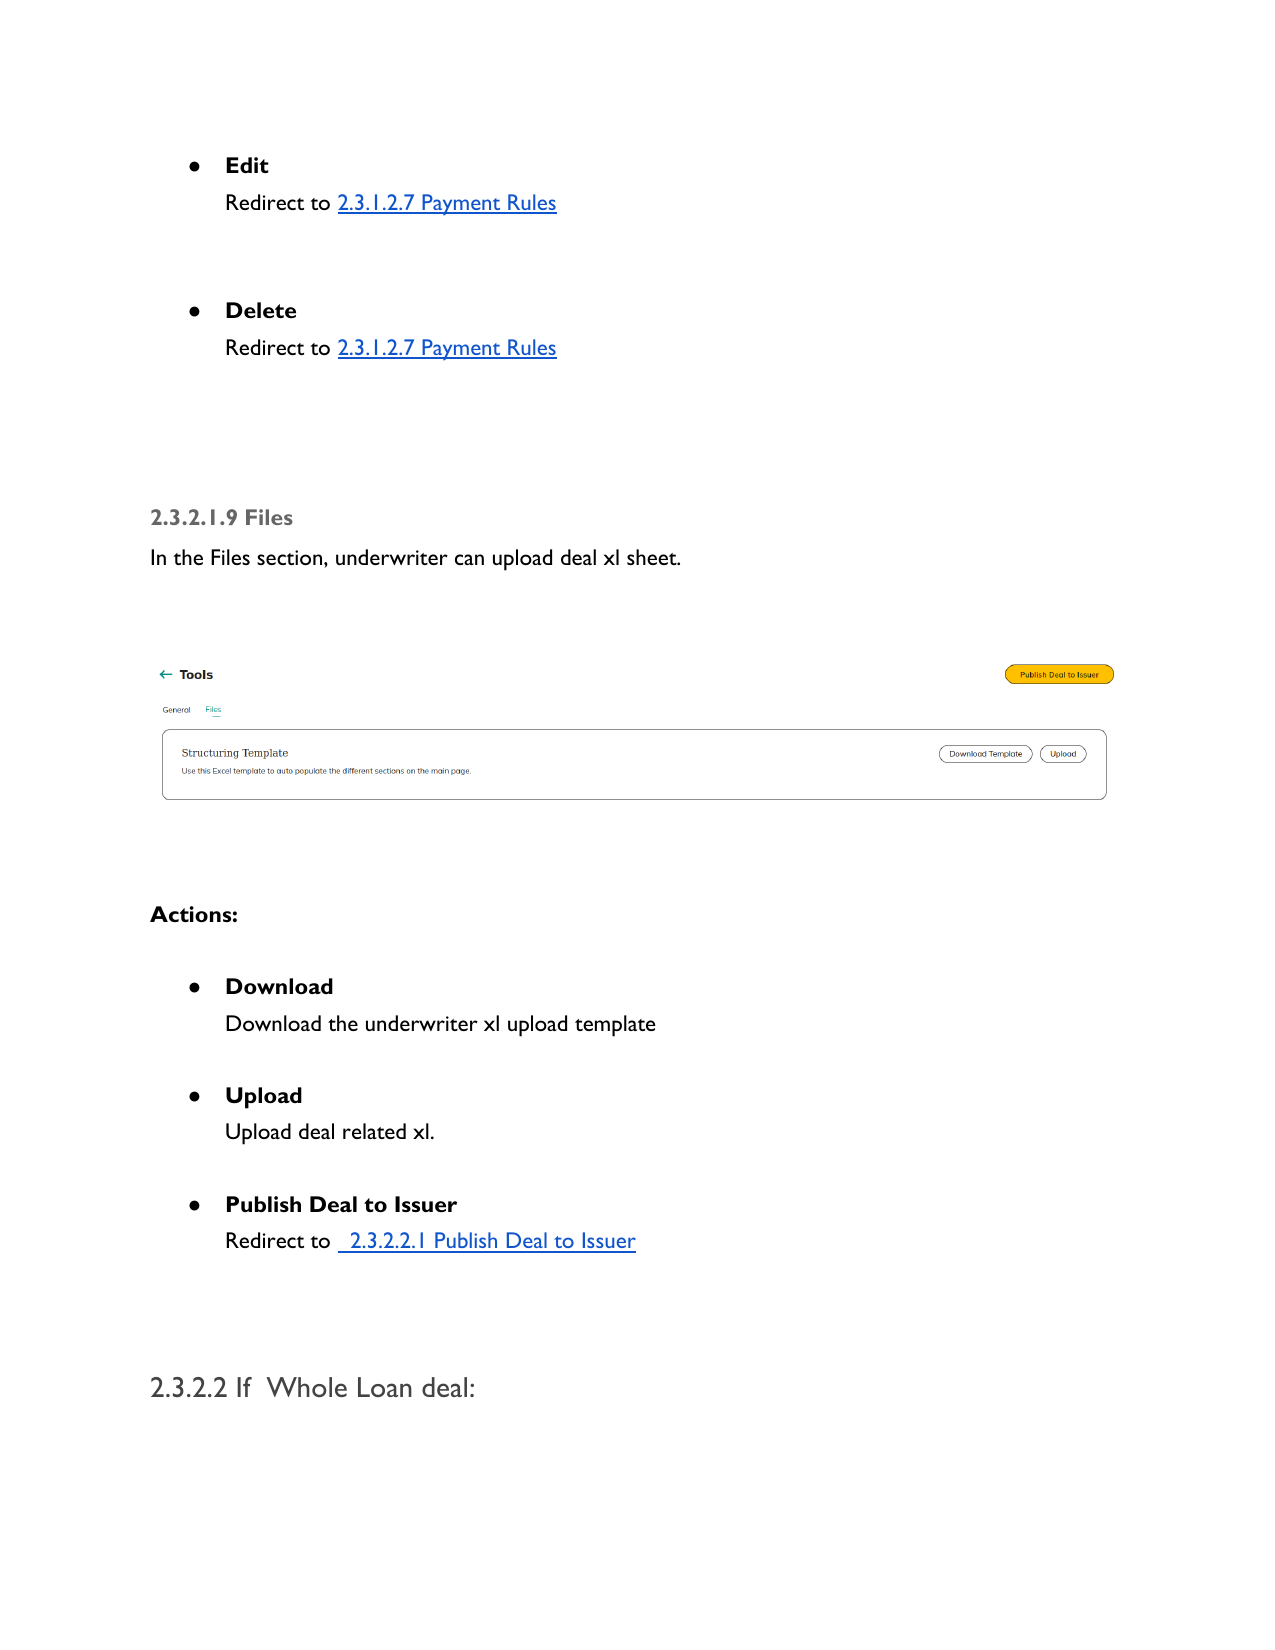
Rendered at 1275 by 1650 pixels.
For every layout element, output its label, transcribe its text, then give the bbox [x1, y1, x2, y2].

text In the Files section, underwriter can upload deal xl sheet. [150, 541, 1125, 573]
text Download the underwriter xl upload template [150, 1007, 1125, 1039]
subtitle 2.3.2.1.9 Files [150, 501, 1125, 533]
list Download [187, 971, 1125, 1002]
text Actions: [150, 898, 1125, 930]
list Publish Deal to Issuer [187, 1188, 1125, 1220]
text Redirect to 2.3.2.2.1 Publish Deal to Issuer [225, 1224, 1125, 1256]
list Edit [187, 150, 1125, 182]
text Redirect to 2.3.1.2.7 Payment Rules [225, 331, 1125, 363]
list Upload [187, 1079, 1125, 1111]
list Delete [187, 295, 1125, 327]
text Upload deal related xl. [225, 1116, 1125, 1147]
subtitle 2.3.2.2 If Whole Loan deal: [150, 1367, 1125, 1407]
text Redirect to 2.3.1.2.7 Payment Rules [225, 186, 1125, 218]
picture [150, 650, 1125, 859]
